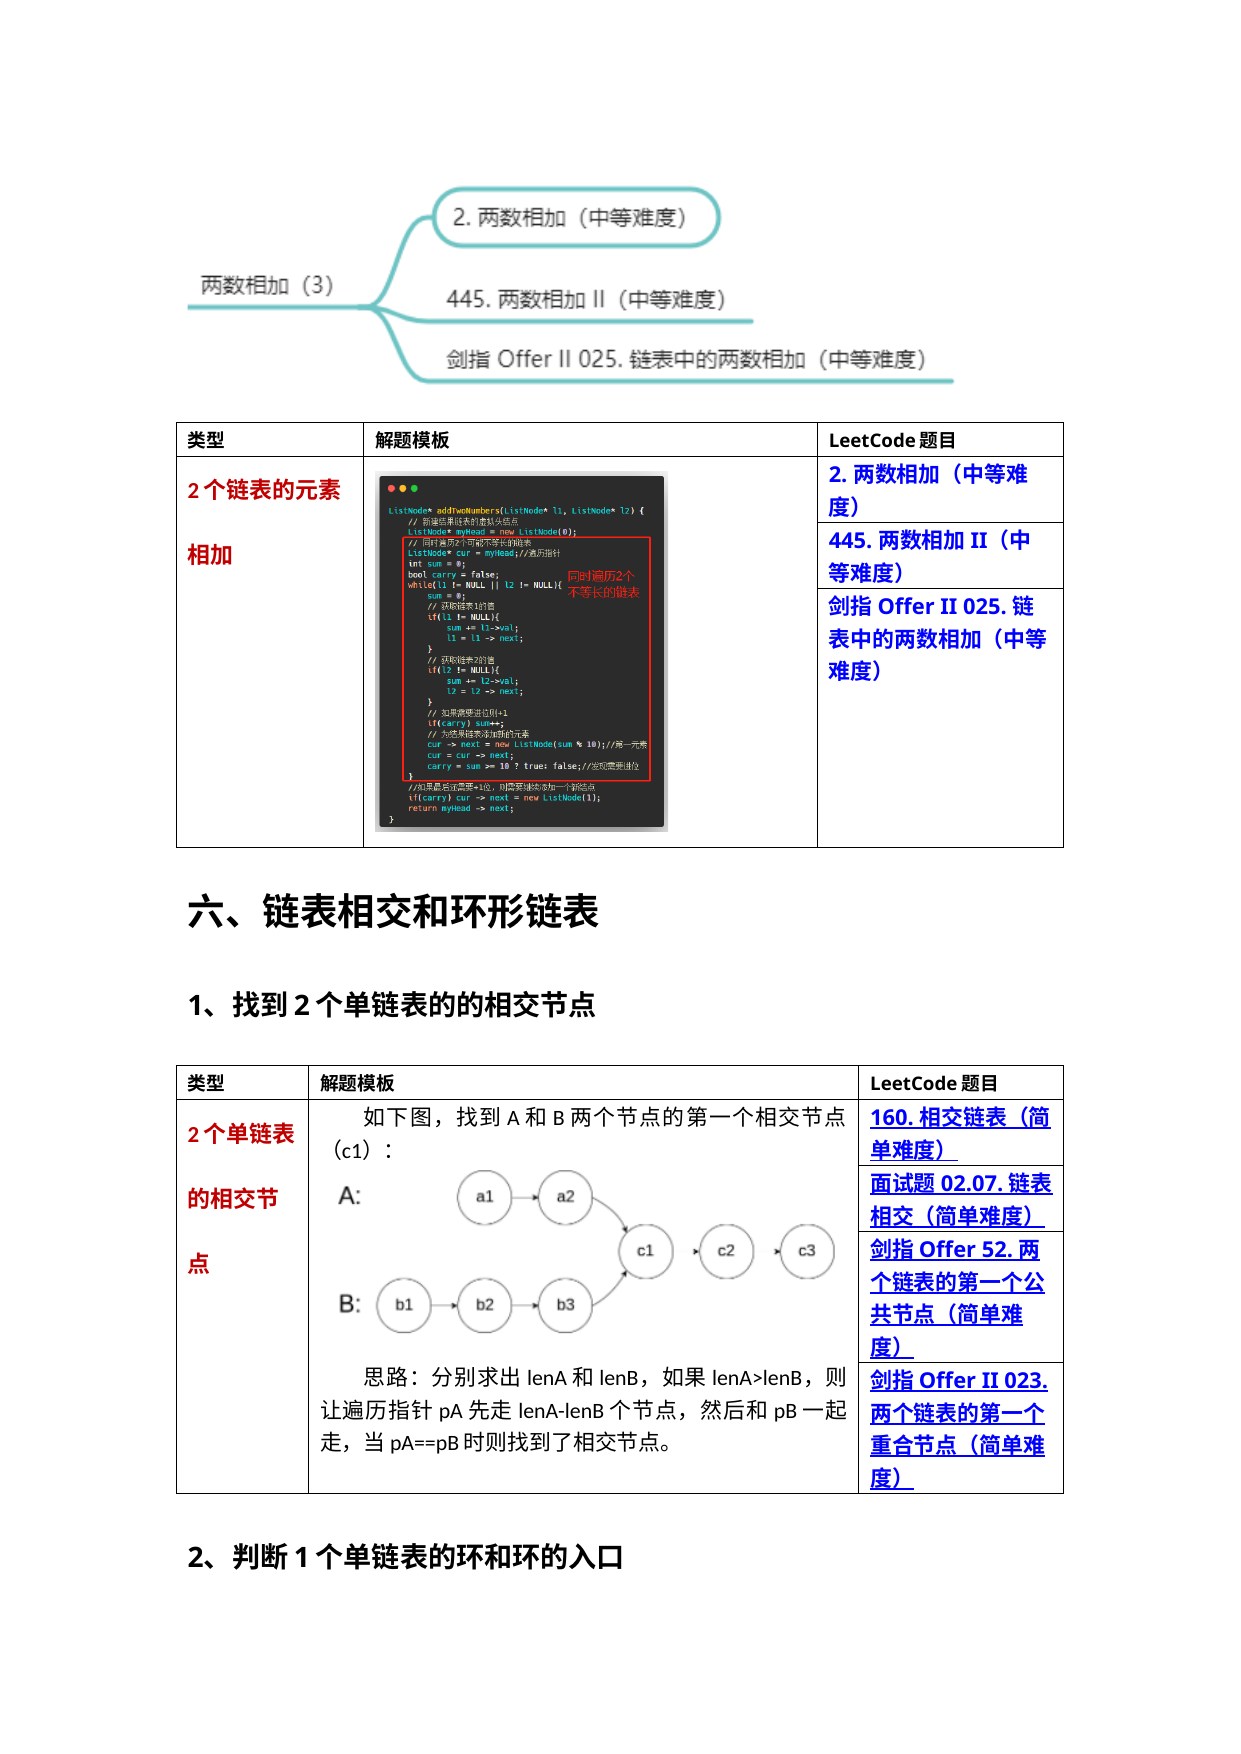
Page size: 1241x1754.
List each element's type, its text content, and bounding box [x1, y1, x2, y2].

picture [326, 1164, 841, 1347]
picture [187, 162, 960, 391]
table_header 类型 [177, 423, 363, 456]
table_cell 剑指 Offer II 023. 两个链表的第一个重合节点（简单难度） [859, 1363, 1063, 1493]
table_cell 2个链表的元素相加 [177, 457, 363, 847]
table_cell 剑指 Offer II 025. 链表中的两数相加（中等难度） [818, 589, 1063, 847]
subtitle 六、链表相交和环形链表 [187, 877, 1053, 942]
subtitle 1、找到2个单链表的的相交节点 [187, 971, 1053, 1036]
table_cell [364, 457, 817, 847]
table_cell 如下图，找到A和B两个节点的第一个相交节点（c1）： 思路：分别求出lenA和lenB，如果lenA>lenB，则让遍历指针pA先走lenA-lenB个节点，然后和pB一起走，当pA==pB时则找到了相交节点。 [309, 1100, 858, 1493]
picture [375, 471, 669, 832]
table_header LeetCode题目 [859, 1066, 1063, 1099]
table_header 解题模板 [309, 1066, 858, 1099]
table_cell 面试题 02.07. 链表相交（简单难度） [859, 1166, 1063, 1231]
table_header LeetCode题目 [818, 423, 1063, 456]
table_cell 剑指 Offer 52. 两个链表的第一个公共节点（简单难度） [859, 1232, 1063, 1362]
subtitle 2、判断1个单链表的环和环的入口 [187, 1523, 1053, 1588]
table_header 类型 [177, 1066, 308, 1099]
table_cell 160. 相交链表（简单难度） [859, 1100, 1063, 1165]
table_cell 2. 两数相加（中等难度） [818, 457, 1063, 522]
table_header 解题模板 [364, 423, 817, 456]
table_cell 2个单链表的相交节点 [177, 1100, 308, 1493]
table_cell 445. 两数相加 II（中等难度） [818, 523, 1063, 588]
